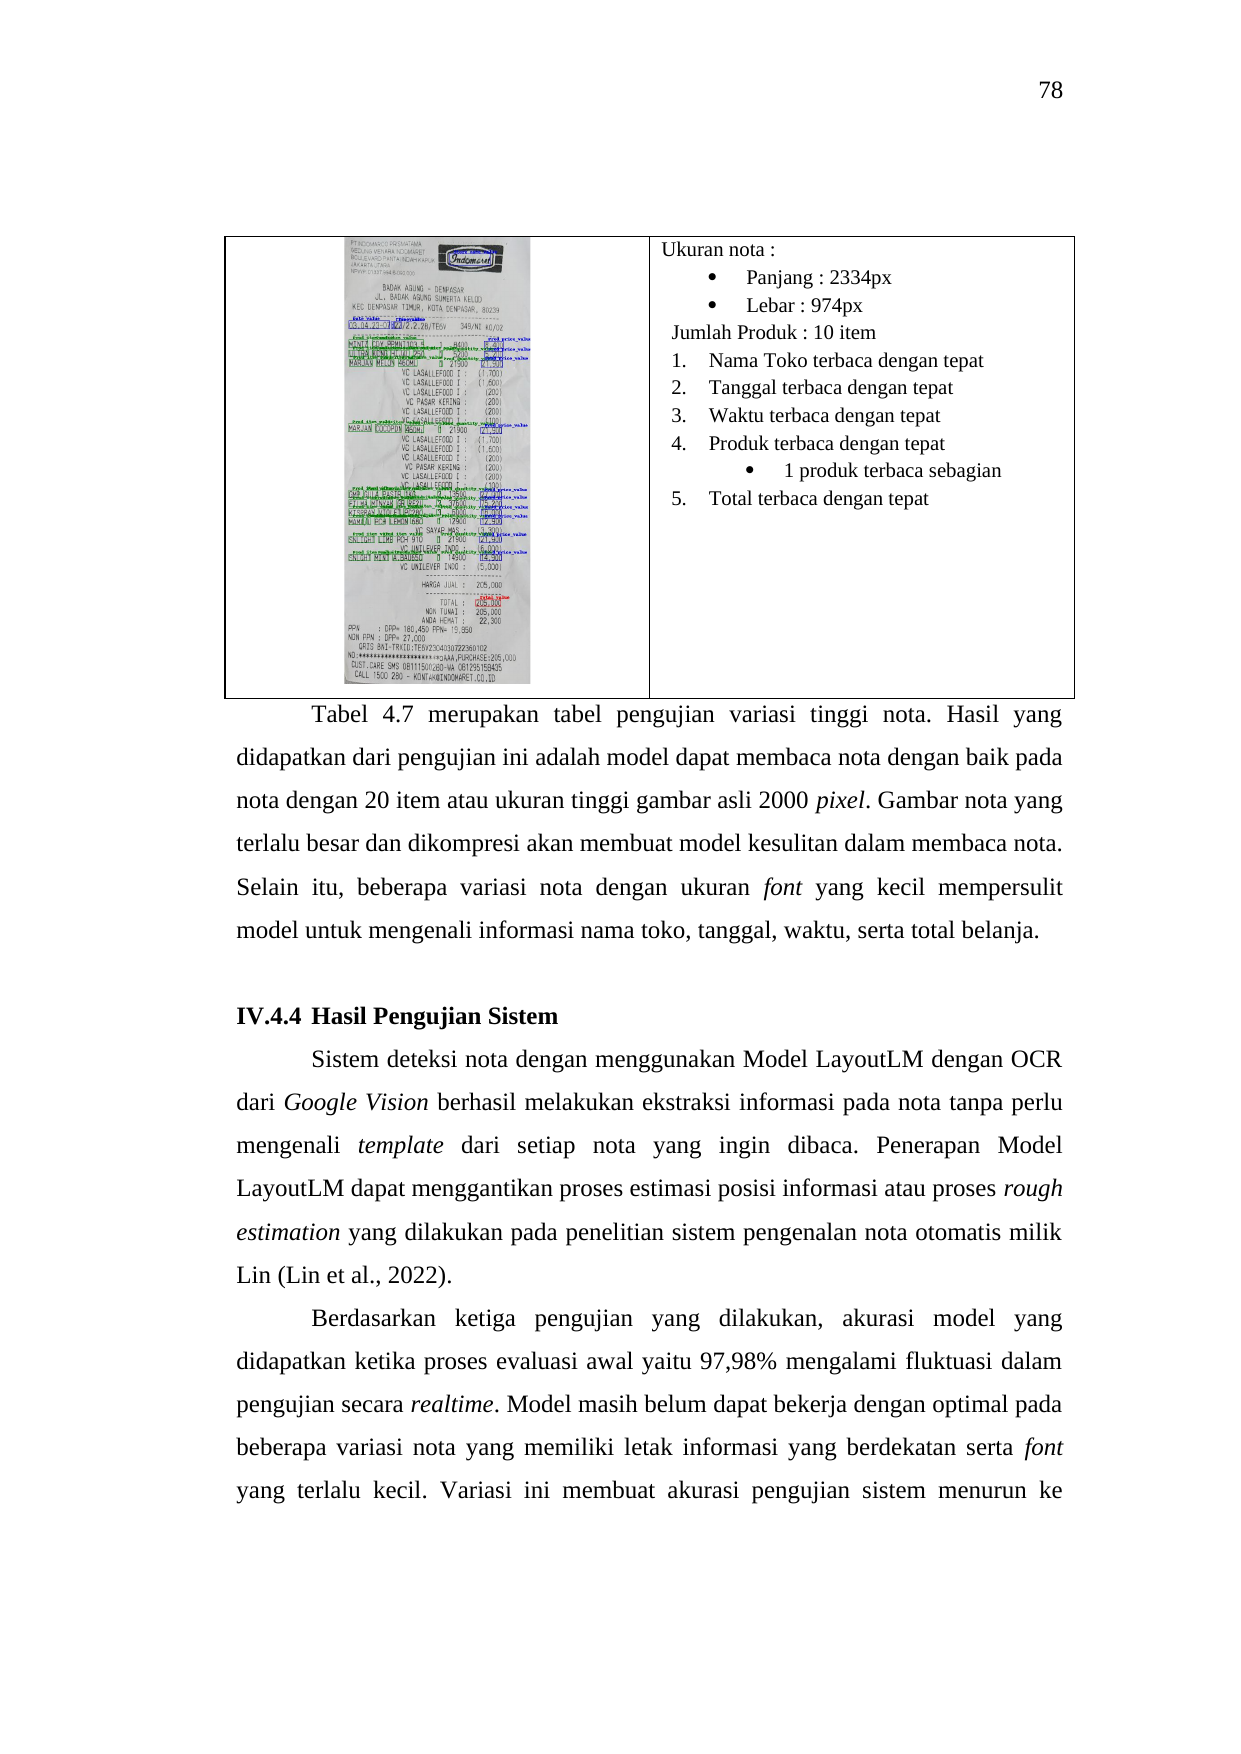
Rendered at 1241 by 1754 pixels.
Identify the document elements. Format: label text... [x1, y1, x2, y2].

text Sistem deteksi nota dengan menggunakan Model LayoutLM dengan OCR dari Google Vision berhasil melakukan ekstraksi informasi pada nota tanpa perlu mengenali template dari setiap nota yang ingin dibaca. Penerapan Model LayoutLM dapat menggantikan proses estimasi posisi informasi atau proses rough estimation yang dilakukan pada penelitian sistem pengenalan nota otomatis milik Lin . [236, 1044, 1063, 1288]
text Tabel 4.7 merupakan tabel pengujian variasi tinggi nota. Hasil yang didapatkan dari pengujian ini adalah model dapat membaca nota dengan baik pada nota dengan 20 item atau ukuran tinggi gambar asli 2000 pixel. Gambar nota yang terlalu besar dan dikompresi akan membuat model kesulitan dalam membaca nota. Selain itu, beberapa variasi nota dengan ukuran font yang kecil mempersulit model untuk mengenali informasi nama toko, tanggal, waktu, serta total belanja. [236, 699, 1063, 943]
table_cell Ukuran nota : Panjang : 2334px Lebar : 974px Jumlah Produk : 10 item Nama Toko terbaca dengan tepat Tanggal terbaca dengan tepat Waktu terbaca dengan tepat Produk terbaca dengan tepat 1 produk terbaca sebagian Total terbaca dengan tepat [650, 237, 1074, 698]
picture [344, 237, 531, 684]
table_cell [226, 237, 649, 698]
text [236, 1303, 1063, 1504]
subtitle Hasil Pengujian Sistem [236, 1001, 1063, 1030]
